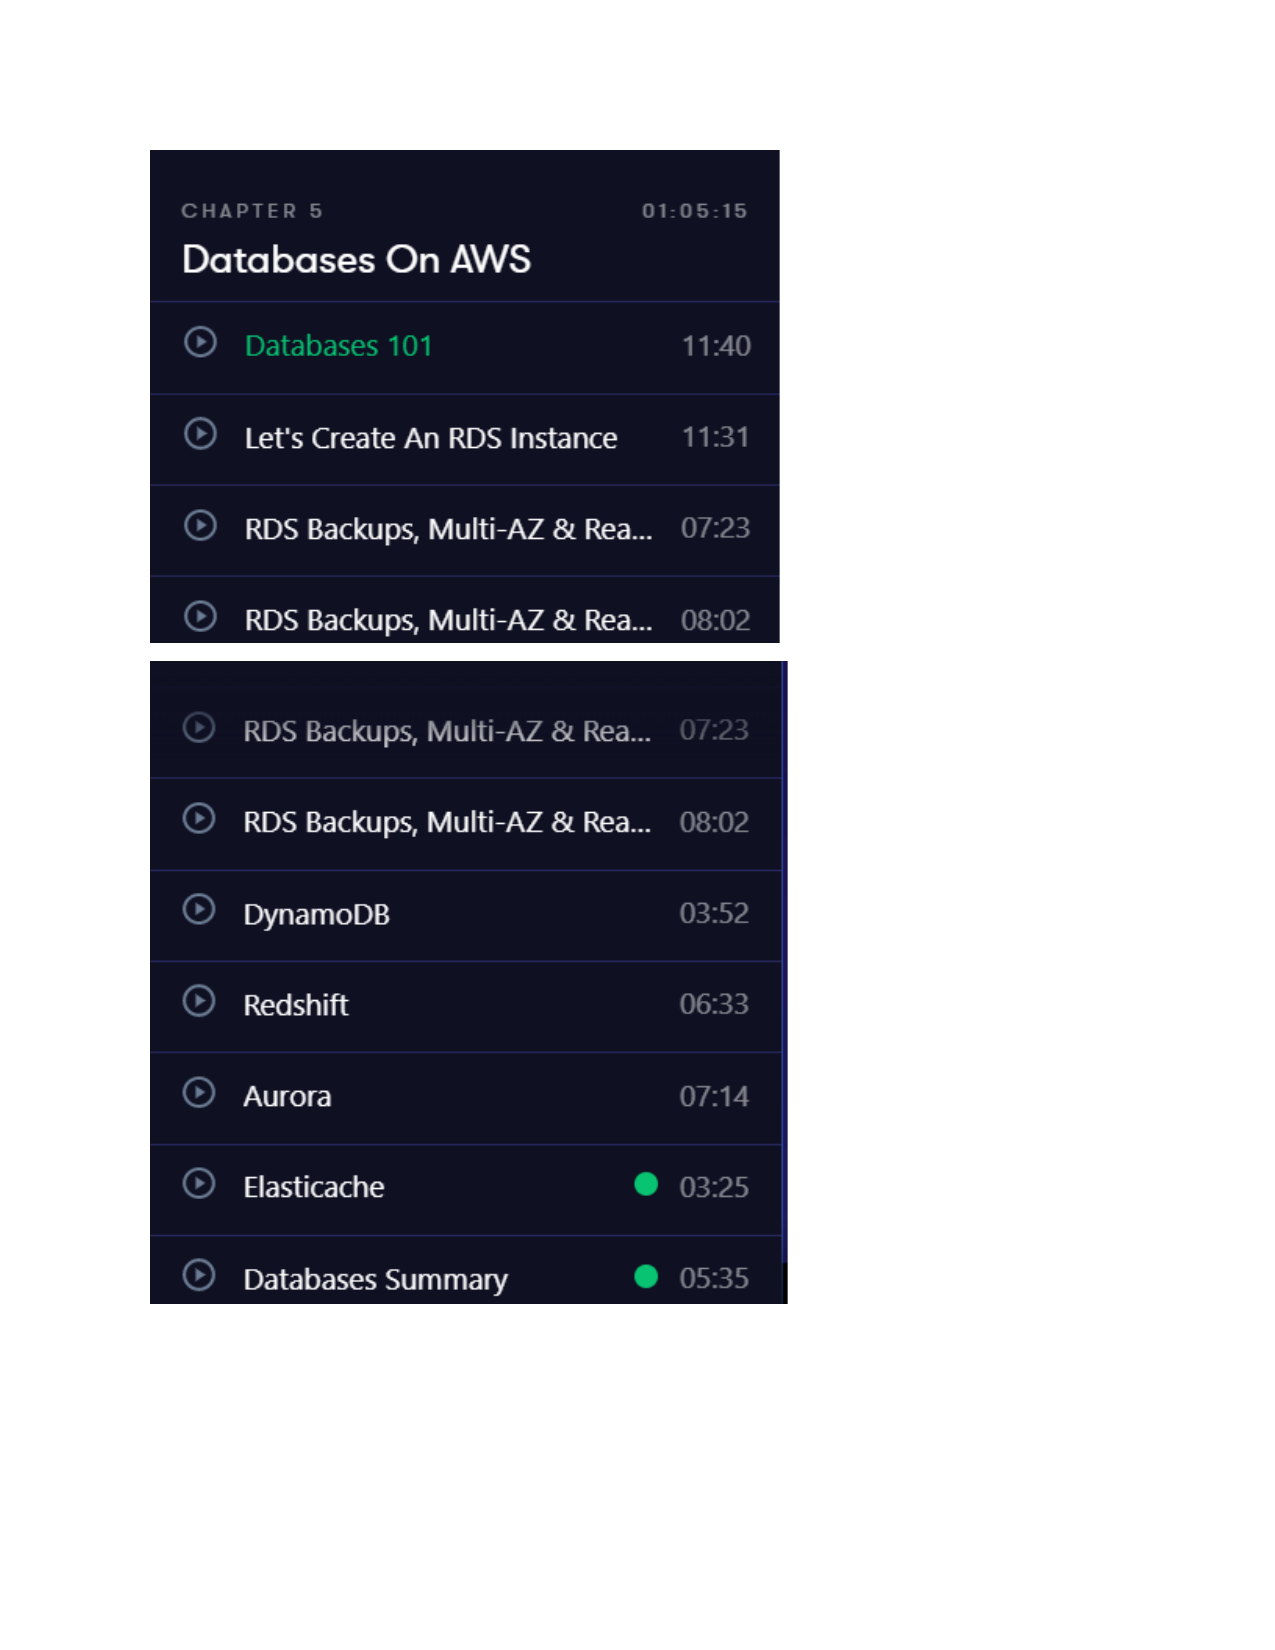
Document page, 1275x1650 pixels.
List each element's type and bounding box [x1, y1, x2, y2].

picture [150, 150, 780, 643]
picture [150, 661, 788, 1304]
